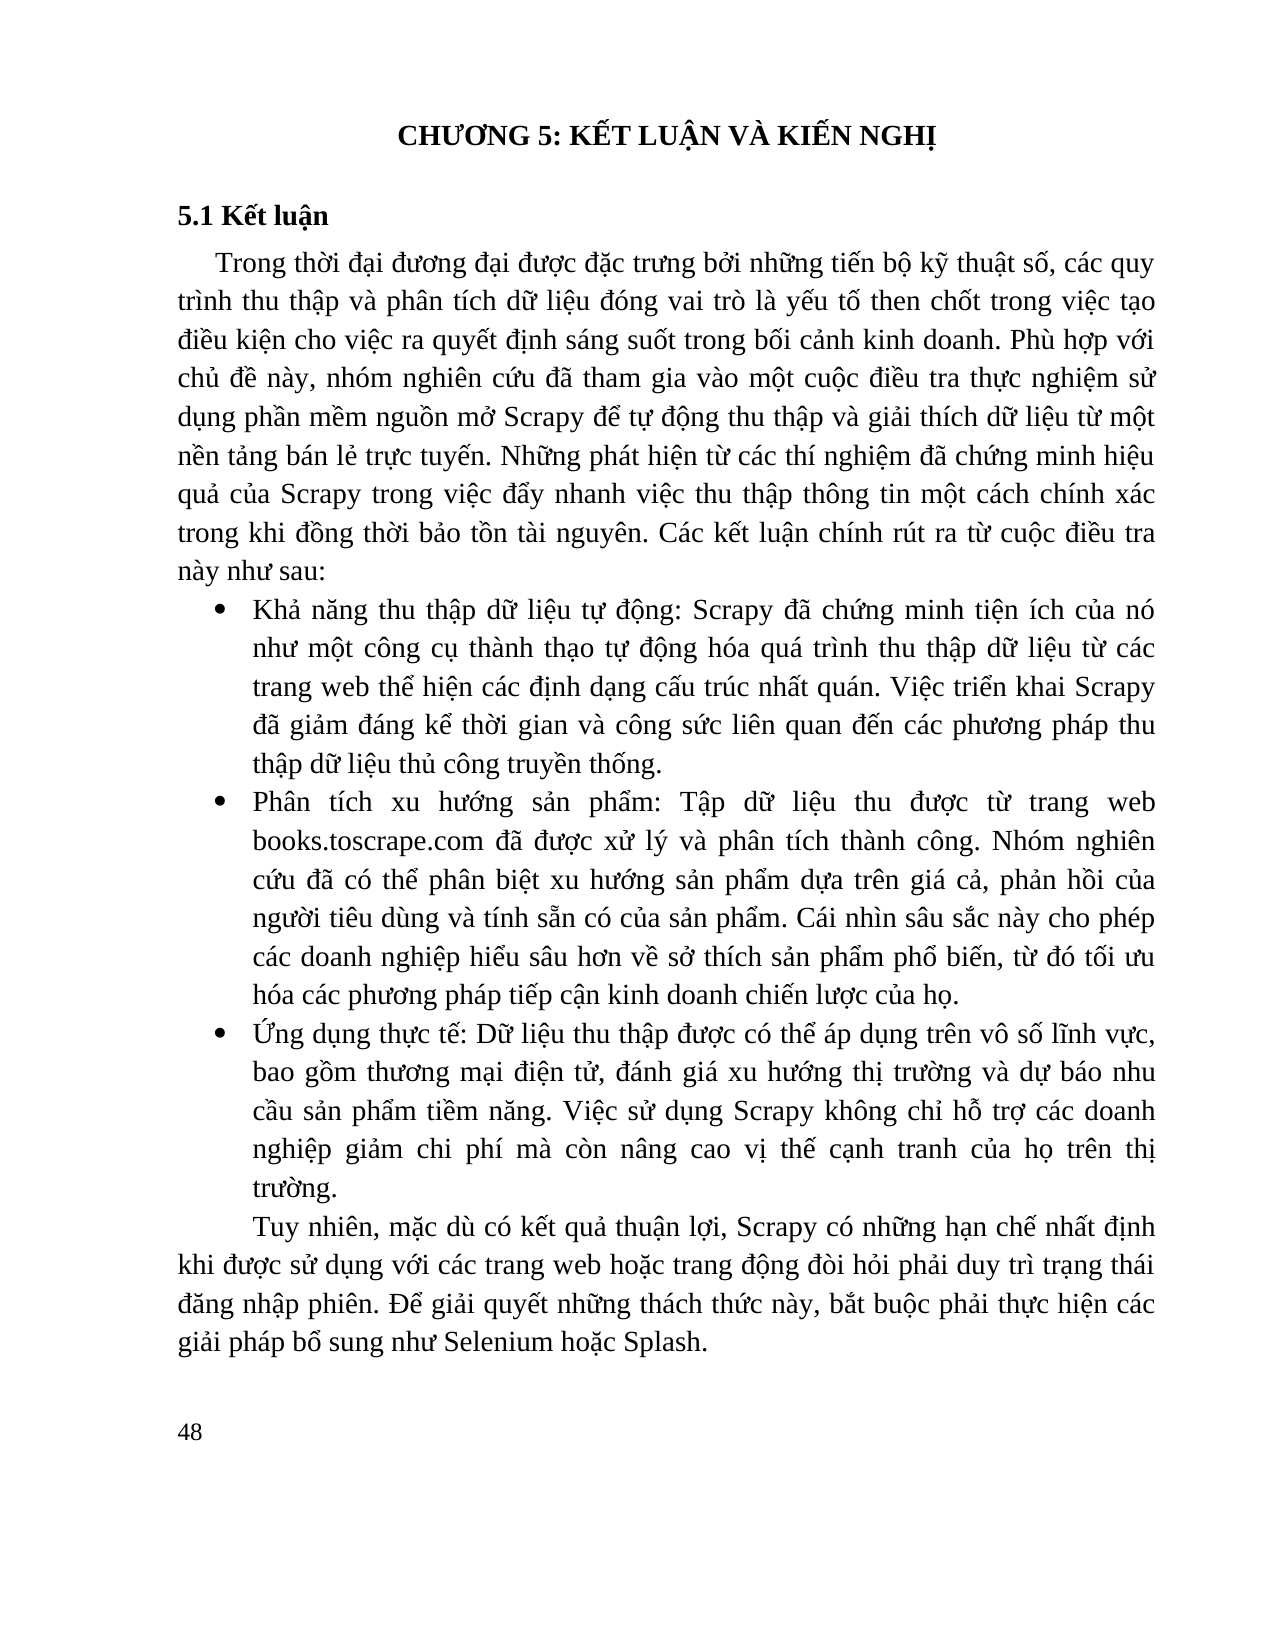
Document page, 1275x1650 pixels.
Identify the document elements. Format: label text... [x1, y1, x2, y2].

list Ứng dụng thực tế: Dữ liệu thu thập được có thể áp dụng trên vô số lĩnh vực, bao gồm thương mại điện tử, đánh giá xu hướng thị trường và dự báo nhu cầu sản phẩm tiềm năng. Việc sử dụng Scrapy không chỉ hỗ trợ các doanh nghiệp giảm chi phí mà còn nâng cao vị thế cạnh tranh của họ trên thị trường. [215, 1016, 1157, 1204]
text Tuy nhiên, mặc dù có kết quả thuận lợi, Scrapy có những hạn chế nhất định khi được sử dụng với các trang web hoặc trang động đòi hỏi phải duy trì trạng thái đăng nhập phiên. Để giải quyết những thách thức này, bắt buộc phải thực hiện các giải pháp bổ sung như Selenium hoặc Splash. [177, 1209, 1157, 1358]
list Khả năng thu thập dữ liệu tự động: Scrapy đã chứng minh tiện ích của nó như một công cụ thành thạo tự động hóa quá trình thu thập dữ liệu từ các trang web thể hiện các định dạng cấu trúc nhất quán. Việc triển khai Scrapy đã giảm đáng kể thời gian và công sức liên quan đến các phương pháp thu thập dữ liệu thủ công truyền thống. [215, 592, 1157, 779]
subtitle CHƯƠNG 5: KẾT LUẬN VÀ KIẾN NGHỊ [177, 118, 1157, 152]
subtitle 5.1 Kết luận [177, 198, 1157, 232]
text Trong thời đại đương đại được đặc trưng bởi những tiến bộ kỹ thuật số, các quy trình thu thập và phân tích dữ liệu đóng vai trò là yếu tố then chốt trong việc tạo điều kiện cho việc ra quyết định sáng suốt trong bối cảnh kinh doanh. Phù hợp với chủ đề này, nhóm nghiên cứu đã tham gia vào một cuộc điều tra thực nghiệm sử dụng phần mềm nguồn mở Scrapy để tự động thu thập và giải thích dữ liệu từ một nền tảng bán lẻ trực tuyến. Những phát hiện từ các thí nghiệm đã chứng minh hiệu quả của Scrapy trong việc đẩy nhanh việc thu thập thông tin một cách chính xác trong khi đồng thời bảo tồn tài nguyên. Các kết luận chính rút ra từ cuộc điều tra này như sau: [177, 245, 1157, 587]
list Phân tích xu hướng sản phẩm: Tập dữ liệu thu được từ trang web books.toscrape.com đã được xử lý và phân tích thành công. Nhóm nghiên cứu đã có thể phân biệt xu hướng sản phẩm dựa trên giá cả, phản hồi của người tiêu dùng và tính sẵn có của sản phẩm. Cái nhìn sâu sắc này cho phép các doanh nghiệp hiểu sâu hơn về sở thích sản phẩm phổ biến, từ đó tối ưu hóa các phương pháp tiếp cận kinh doanh chiến lược của họ. [215, 784, 1157, 1011]
